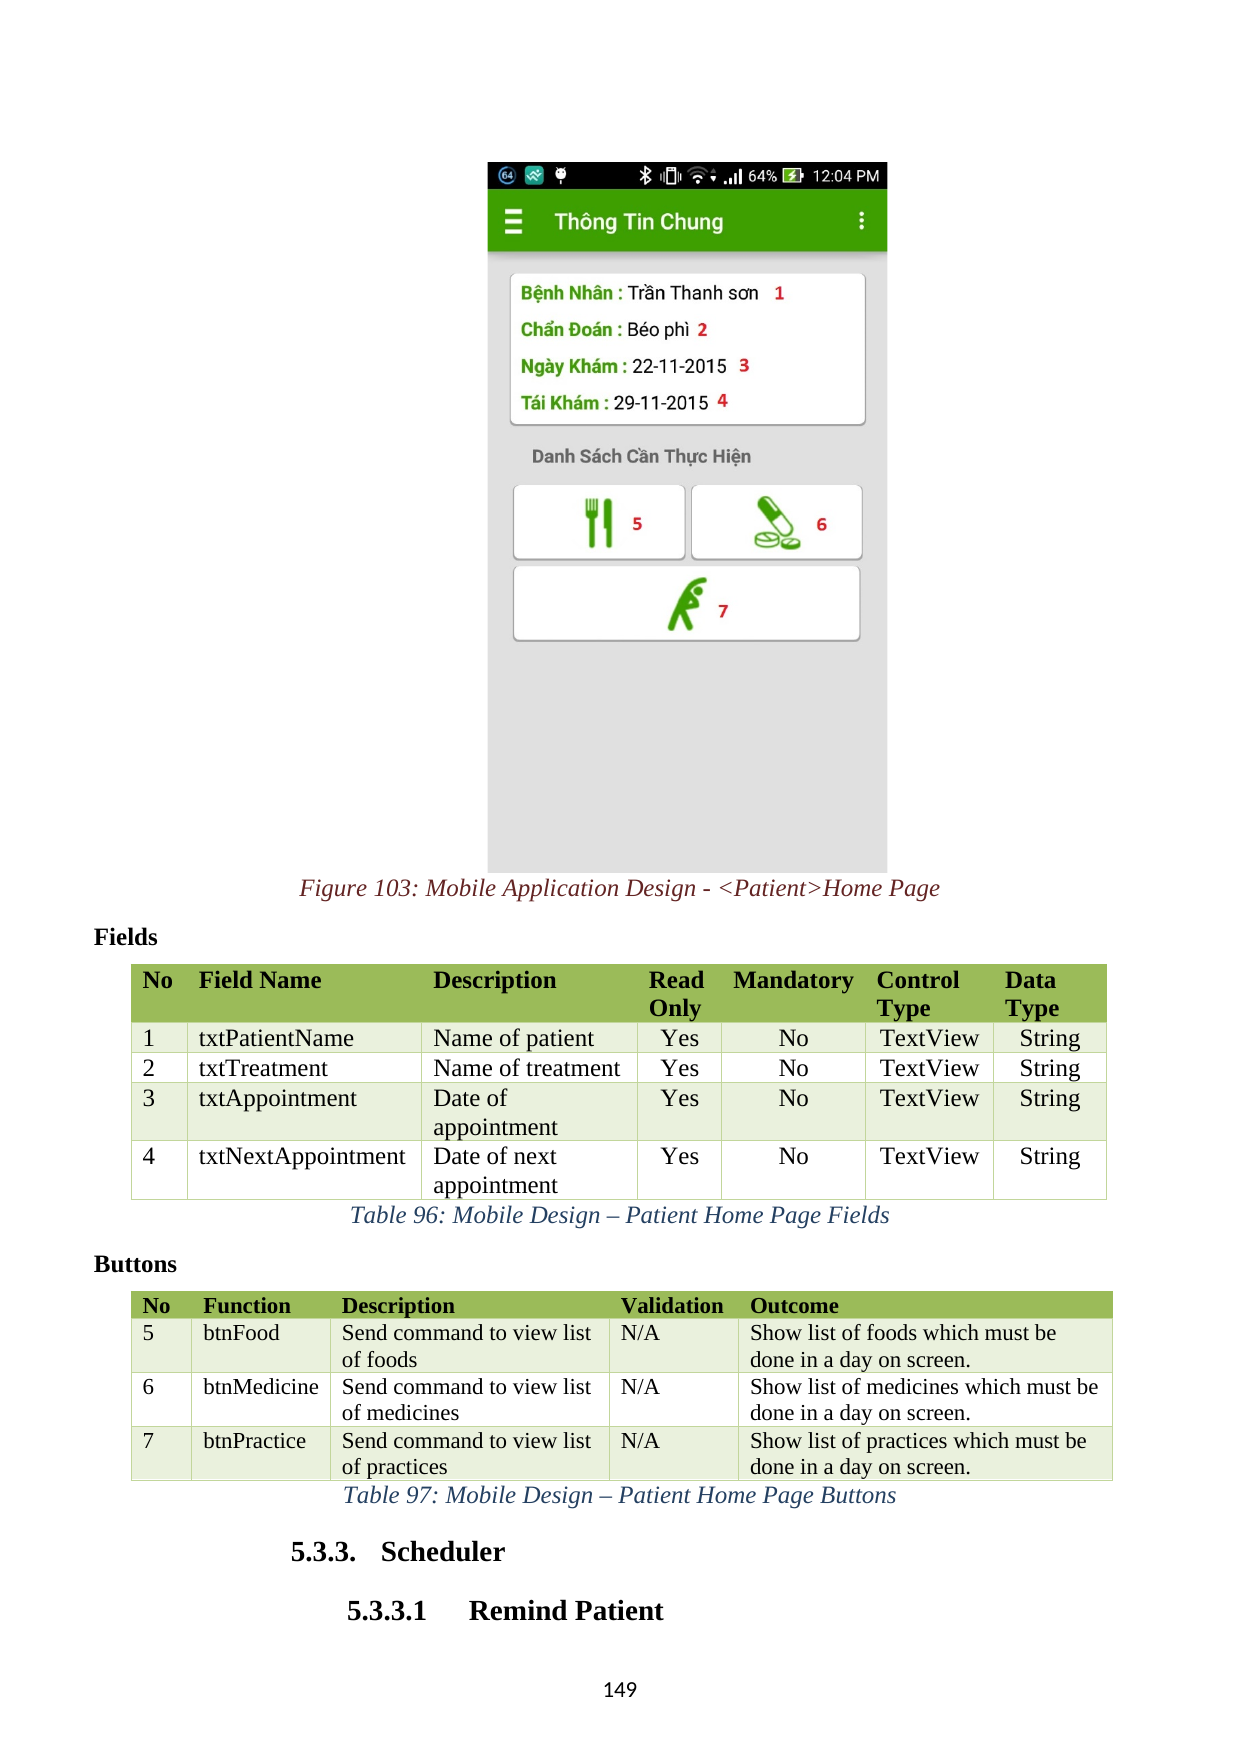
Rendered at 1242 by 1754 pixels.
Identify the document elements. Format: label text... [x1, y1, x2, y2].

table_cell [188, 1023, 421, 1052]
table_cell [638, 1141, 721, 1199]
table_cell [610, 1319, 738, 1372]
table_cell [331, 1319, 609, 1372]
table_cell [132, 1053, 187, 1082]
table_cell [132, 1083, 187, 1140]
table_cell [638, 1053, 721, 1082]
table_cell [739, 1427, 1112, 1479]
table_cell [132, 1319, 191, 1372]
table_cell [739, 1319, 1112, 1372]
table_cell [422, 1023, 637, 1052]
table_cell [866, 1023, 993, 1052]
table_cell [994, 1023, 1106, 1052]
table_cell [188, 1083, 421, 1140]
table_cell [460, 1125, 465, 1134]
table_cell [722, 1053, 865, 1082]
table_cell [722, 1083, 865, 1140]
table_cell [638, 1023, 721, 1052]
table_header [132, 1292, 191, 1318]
subtitle Scheduler [291, 1534, 1146, 1568]
subtitle Remind Patient [347, 1593, 1146, 1626]
picture [487, 162, 888, 873]
text Fields [94, 922, 1146, 951]
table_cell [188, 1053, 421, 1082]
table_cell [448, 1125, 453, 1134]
text Buttons [94, 1249, 1146, 1278]
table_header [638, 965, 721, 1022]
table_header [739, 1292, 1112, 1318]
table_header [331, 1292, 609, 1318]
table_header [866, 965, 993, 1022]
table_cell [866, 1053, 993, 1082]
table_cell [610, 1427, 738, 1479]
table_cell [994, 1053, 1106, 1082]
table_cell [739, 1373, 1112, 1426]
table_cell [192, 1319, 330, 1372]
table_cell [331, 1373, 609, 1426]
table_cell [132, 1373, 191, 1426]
text Table 96: Mobile Design – Patient Home Page Fields [94, 1200, 1146, 1229]
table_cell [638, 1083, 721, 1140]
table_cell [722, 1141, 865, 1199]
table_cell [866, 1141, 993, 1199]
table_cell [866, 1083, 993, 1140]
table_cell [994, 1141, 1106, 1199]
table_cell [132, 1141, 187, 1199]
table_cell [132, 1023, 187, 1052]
text Figure 103: Mobile Application Design - <Patient>Home Page [94, 873, 1146, 902]
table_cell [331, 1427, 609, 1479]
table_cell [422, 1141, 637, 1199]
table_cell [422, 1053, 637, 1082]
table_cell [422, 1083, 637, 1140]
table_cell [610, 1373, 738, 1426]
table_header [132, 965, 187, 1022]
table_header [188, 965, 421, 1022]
text Table 97: Mobile Design – Patient Home Page Buttons [94, 1481, 1146, 1509]
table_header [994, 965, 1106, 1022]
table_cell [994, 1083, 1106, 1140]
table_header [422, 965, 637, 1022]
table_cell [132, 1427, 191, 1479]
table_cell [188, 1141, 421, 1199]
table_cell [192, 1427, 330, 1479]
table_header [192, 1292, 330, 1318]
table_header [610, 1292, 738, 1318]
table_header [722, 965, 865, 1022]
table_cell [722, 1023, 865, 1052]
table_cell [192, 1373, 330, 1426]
